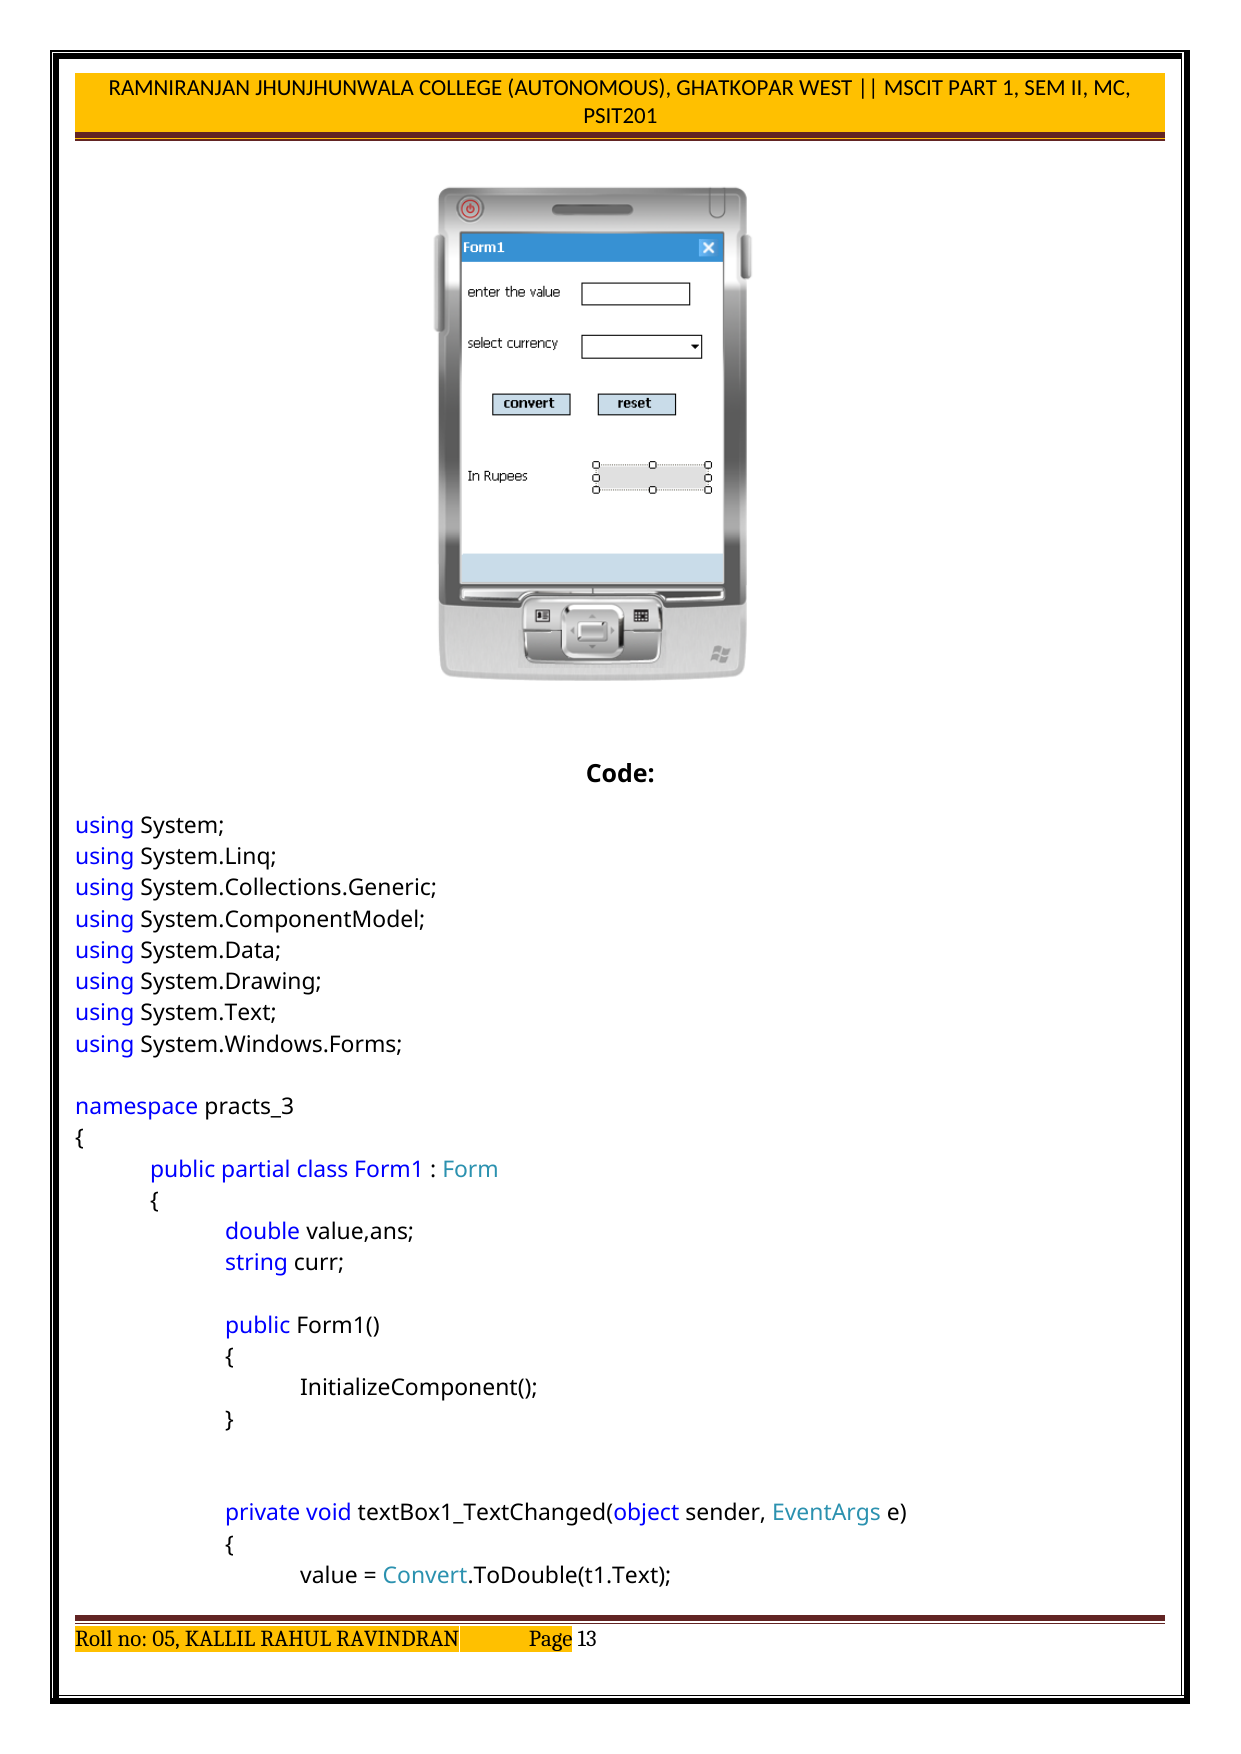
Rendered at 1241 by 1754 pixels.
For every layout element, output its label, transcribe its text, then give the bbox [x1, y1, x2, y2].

text public Form1() [225, 1309, 1165, 1340]
text string curr; [225, 1246, 1165, 1278]
text using System.Data; [75, 934, 1165, 965]
text private void textBox1_TextChanged(object sender, EventArgs e) [225, 1496, 1165, 1528]
text InitializeComponent(); [225, 1371, 1165, 1403]
text { [225, 1528, 1165, 1559]
text { [225, 1340, 1165, 1371]
text using System.Windows.Forms; [75, 1028, 1165, 1059]
text { [75, 1121, 1165, 1153]
text public partial class Form1 : Form [150, 1153, 1165, 1184]
text double value,ans; [225, 1215, 1165, 1246]
text using System.Text; [75, 996, 1165, 1028]
picture [410, 168, 830, 738]
text using System; [75, 809, 1165, 840]
text } [225, 1403, 1165, 1434]
text namespace practs_3 [75, 1090, 1165, 1121]
text Code: [75, 756, 1165, 790]
text using System.ComponentModel; [75, 903, 1165, 934]
text using System.Linq; [75, 840, 1165, 871]
text { [150, 1184, 1165, 1215]
text using System.Collections.Generic; [75, 871, 1165, 903]
text using System.Drawing; [75, 965, 1165, 996]
text value = Convert.ToDouble(t1.Text); [225, 1559, 1165, 1590]
